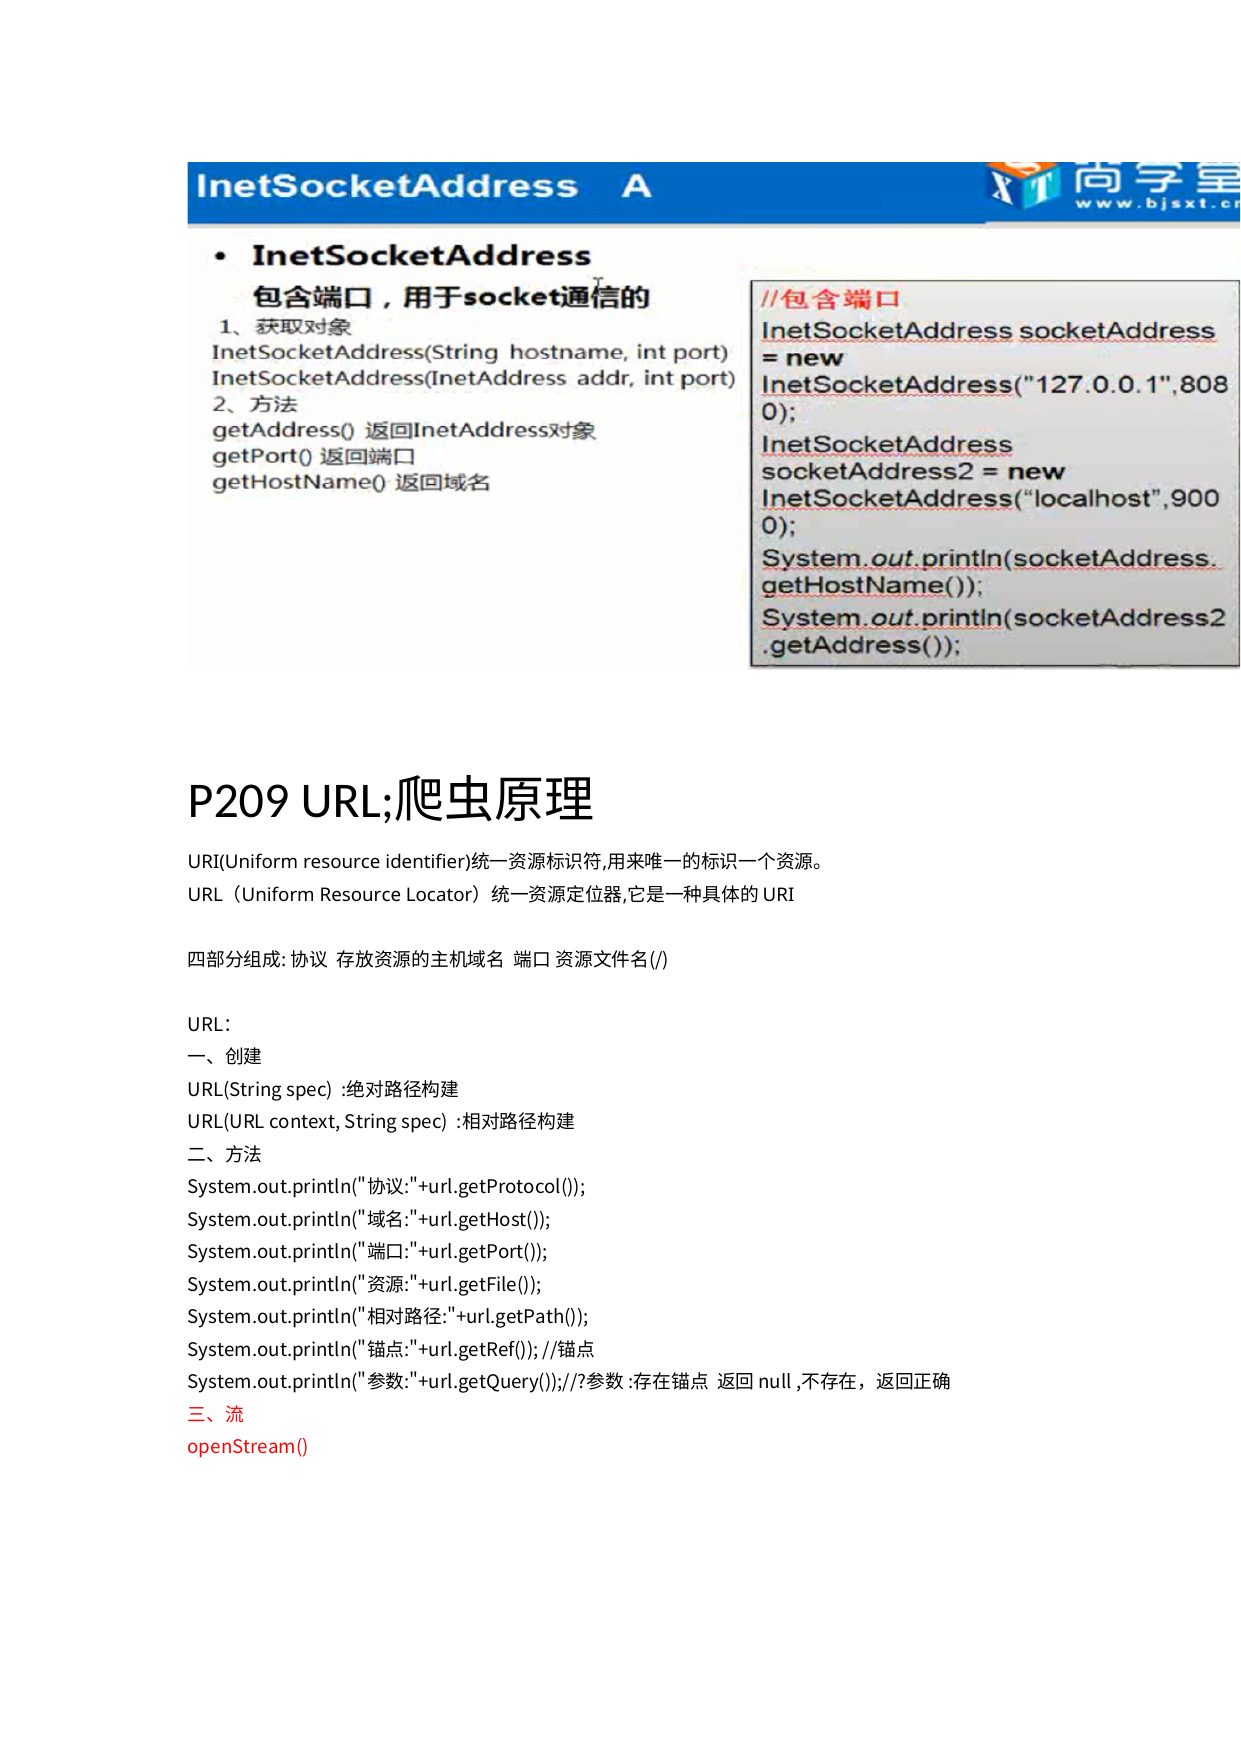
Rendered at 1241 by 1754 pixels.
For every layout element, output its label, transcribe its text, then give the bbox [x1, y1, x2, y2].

text 一、创建 [187, 1039, 1053, 1072]
text System.out.println("参数:"+url.getQuery());//?参数 :存在锚点 返回null ,不存在，返回正确 [187, 1364, 1053, 1397]
text URL(URL context, String spec) :相对路径构建 [187, 1104, 1053, 1137]
text System.out.println("域名:"+url.getHost()); [187, 1202, 1053, 1234]
text 二、方法 [187, 1137, 1053, 1169]
picture [187, 162, 1241, 670]
text System.out.println("锚点:"+url.getRef()); //锚点 [187, 1332, 1053, 1364]
text URL（Uniform Resource Locator）统一资源定位器,它是一种具体的URI [187, 877, 1053, 909]
text URI(Uniform resource identifier)统一资源标识符,用来唯一的标识一个资源。 [187, 844, 1053, 877]
text System.out.println("端口:"+url.getPort()); [187, 1234, 1053, 1267]
text openStream() [187, 1429, 1053, 1462]
text System.out.println("相对路径:"+url.getPath()); [187, 1299, 1053, 1332]
text URL(String spec) :绝对路径构建 [187, 1072, 1053, 1104]
text 四部分组成: 协议 存放资源的主机域名 端口 资源文件名(/) [187, 942, 1053, 974]
text System.out.println("资源:"+url.getFile()); [187, 1267, 1053, 1299]
text URL： [187, 1007, 1053, 1039]
text System.out.println("协议:"+url.getProtocol()); [187, 1169, 1053, 1202]
text P209 URL;爬虫原理 [187, 747, 1053, 844]
text 三、流 [187, 1397, 1053, 1429]
